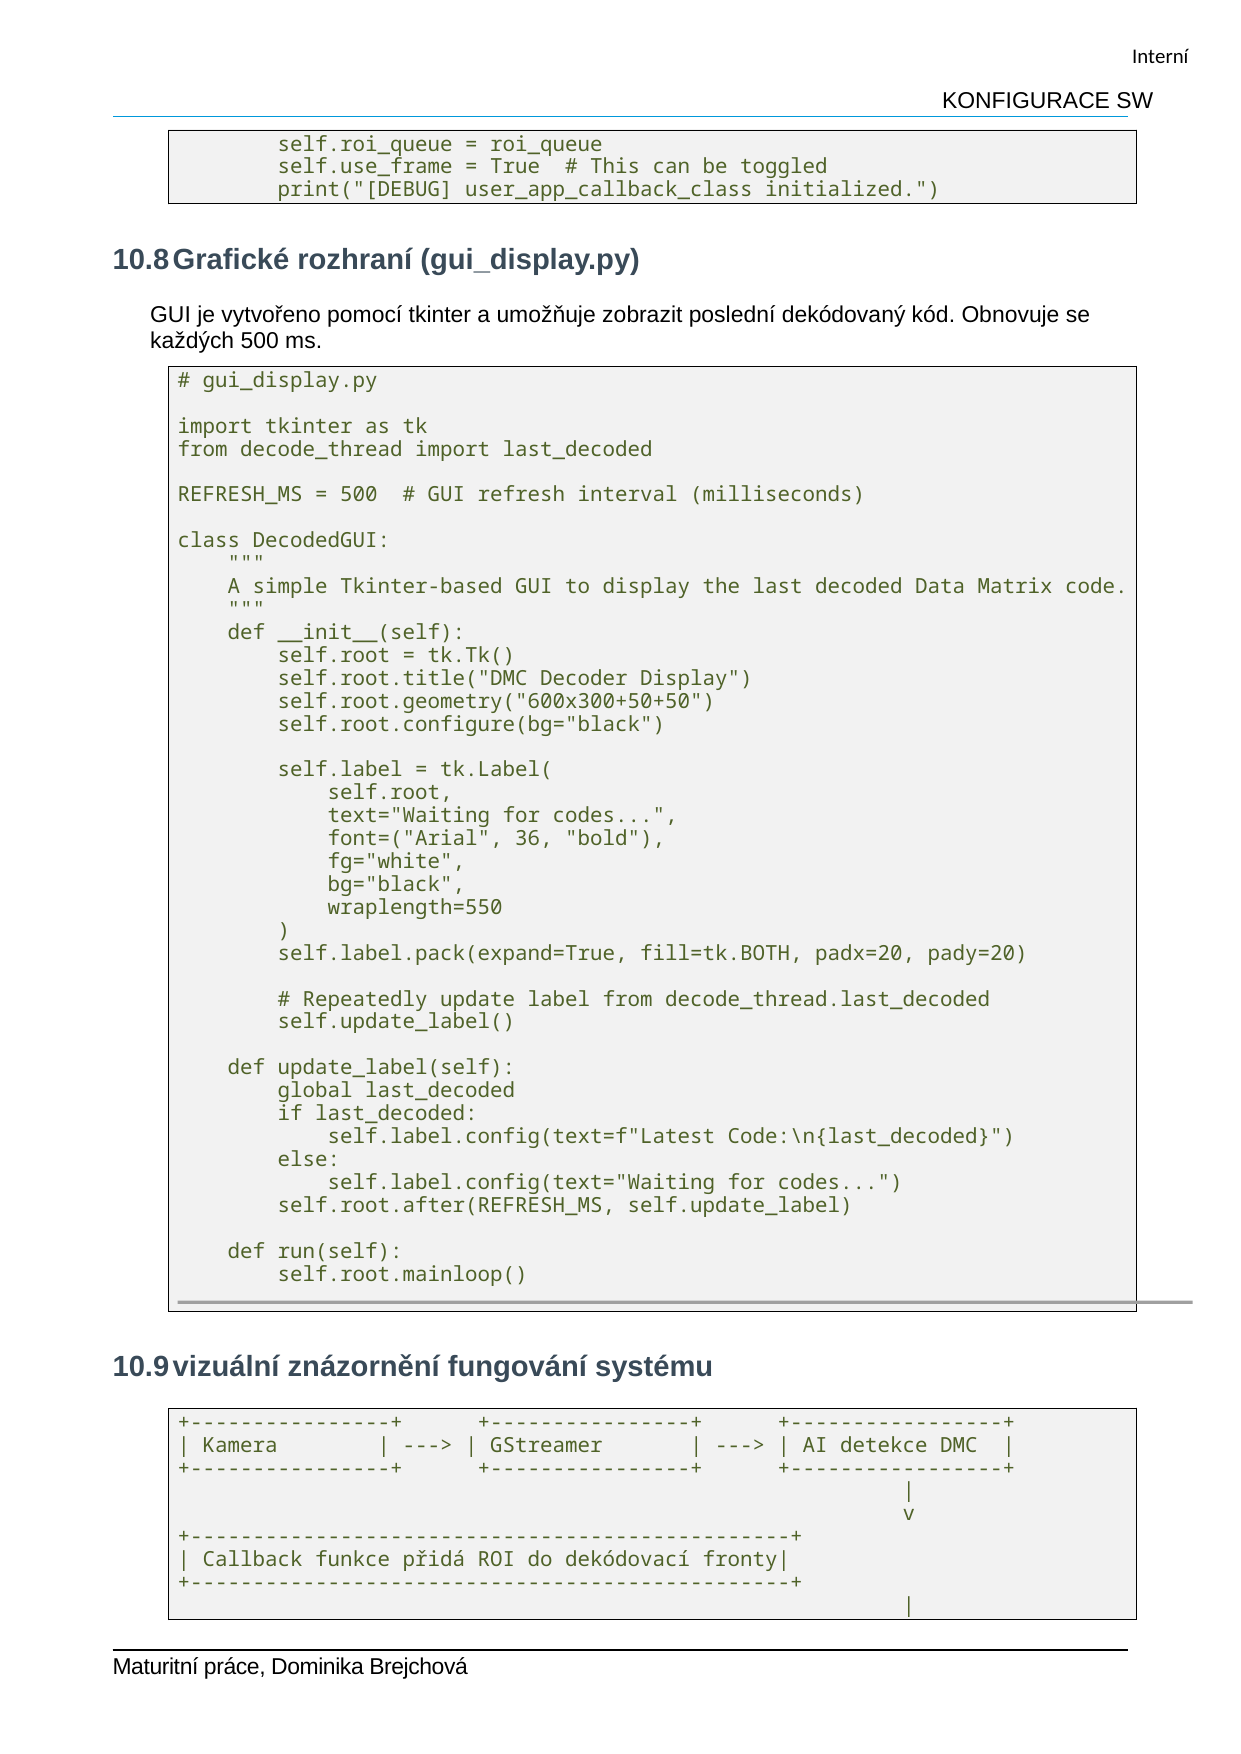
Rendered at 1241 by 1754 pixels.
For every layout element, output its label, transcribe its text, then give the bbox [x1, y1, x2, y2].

text self.label.config(text=f"Latest Code:\n{last_decoded}") [169, 1122, 1136, 1145]
text REFRESH_MS = 500 # GUI refresh interval (milliseconds) [169, 480, 1136, 503]
text self.label.pack(expand=True, fill=tk.BOTH, padx=20, pady=20) [169, 939, 1136, 962]
text self.root = tk.Tk() [169, 641, 1136, 664]
text A simple Tkinter-based GUI to display the last decoded Data Matrix code. [169, 572, 1136, 595]
text # Repeatedly update label from decode_thread.last_decoded [169, 984, 1136, 1007]
text self.update_label() [169, 1007, 1136, 1030]
text self.root.geometry("600x300+50+50") [169, 687, 1136, 709]
text def __init__(self): [169, 618, 1136, 641]
text fg="white", [169, 847, 1136, 870]
text ) [169, 916, 1136, 939]
text +------------------------------------------------+ [169, 1568, 1136, 1591]
subtitle Grafické rozhraní (gui_display.py) [112, 242, 1128, 276]
text self.root.configure(bg="black") [169, 709, 1136, 732]
text self.roi_queue = roi_queue [169, 131, 1136, 152]
text | [169, 1476, 1136, 1499]
text else: [169, 1145, 1136, 1168]
text v [169, 1499, 1136, 1522]
text +----------------+ +----------------+ +-----------------+ [169, 1409, 1136, 1431]
text def run(self): [169, 1237, 1136, 1259]
text GUI je vytvořeno pomocí tkinter a umožňuje zobrazit poslední dekódovaný kód. Obnovuje se každých 500 ms. [150, 301, 1128, 353]
text | [169, 1591, 1136, 1619]
text """ [169, 549, 1136, 572]
text wraplength=550 [169, 893, 1136, 916]
text self.use_frame = True # This can be toggled [169, 152, 1136, 175]
text class DecodedGUI: [169, 526, 1136, 549]
text +----------------+ +----------------+ +-----------------+ [169, 1453, 1136, 1476]
text """ [169, 595, 1136, 618]
text self.label.config(text="Waiting for codes...") [169, 1168, 1136, 1191]
text font=("Arial", 36, "bold"), [169, 824, 1136, 847]
text from decode_thread import last_decoded [169, 434, 1136, 457]
text self.root.mainloop() [169, 1259, 1136, 1311]
text def update_label(self): [169, 1053, 1136, 1076]
text self.label = tk.Label( [169, 755, 1136, 778]
text bg="black", [169, 870, 1136, 893]
text text="Waiting for codes...", [169, 801, 1136, 824]
text | Kamera | ---> | GStreamer | ---> | AI detekce DMC | [169, 1431, 1136, 1453]
text if last_decoded: [169, 1099, 1136, 1122]
subtitle vizuální znázornění fungování systému [112, 1349, 1128, 1383]
text self.root.after(REFRESH_MS, self.update_label) [169, 1191, 1136, 1214]
text import tkinter as tk [169, 412, 1136, 434]
text # gui_display.py [169, 367, 1136, 389]
text self.root.title("DMC Decoder Display") [169, 664, 1136, 687]
text print("[DEBUG] user_app_callback_class initialized.") [169, 175, 1136, 203]
text self.root, [169, 778, 1136, 801]
text global last_decoded [169, 1076, 1136, 1099]
text +------------------------------------------------+ [169, 1522, 1136, 1545]
text | Callback funkce přidá ROI do dekódovací fronty| [169, 1545, 1136, 1568]
